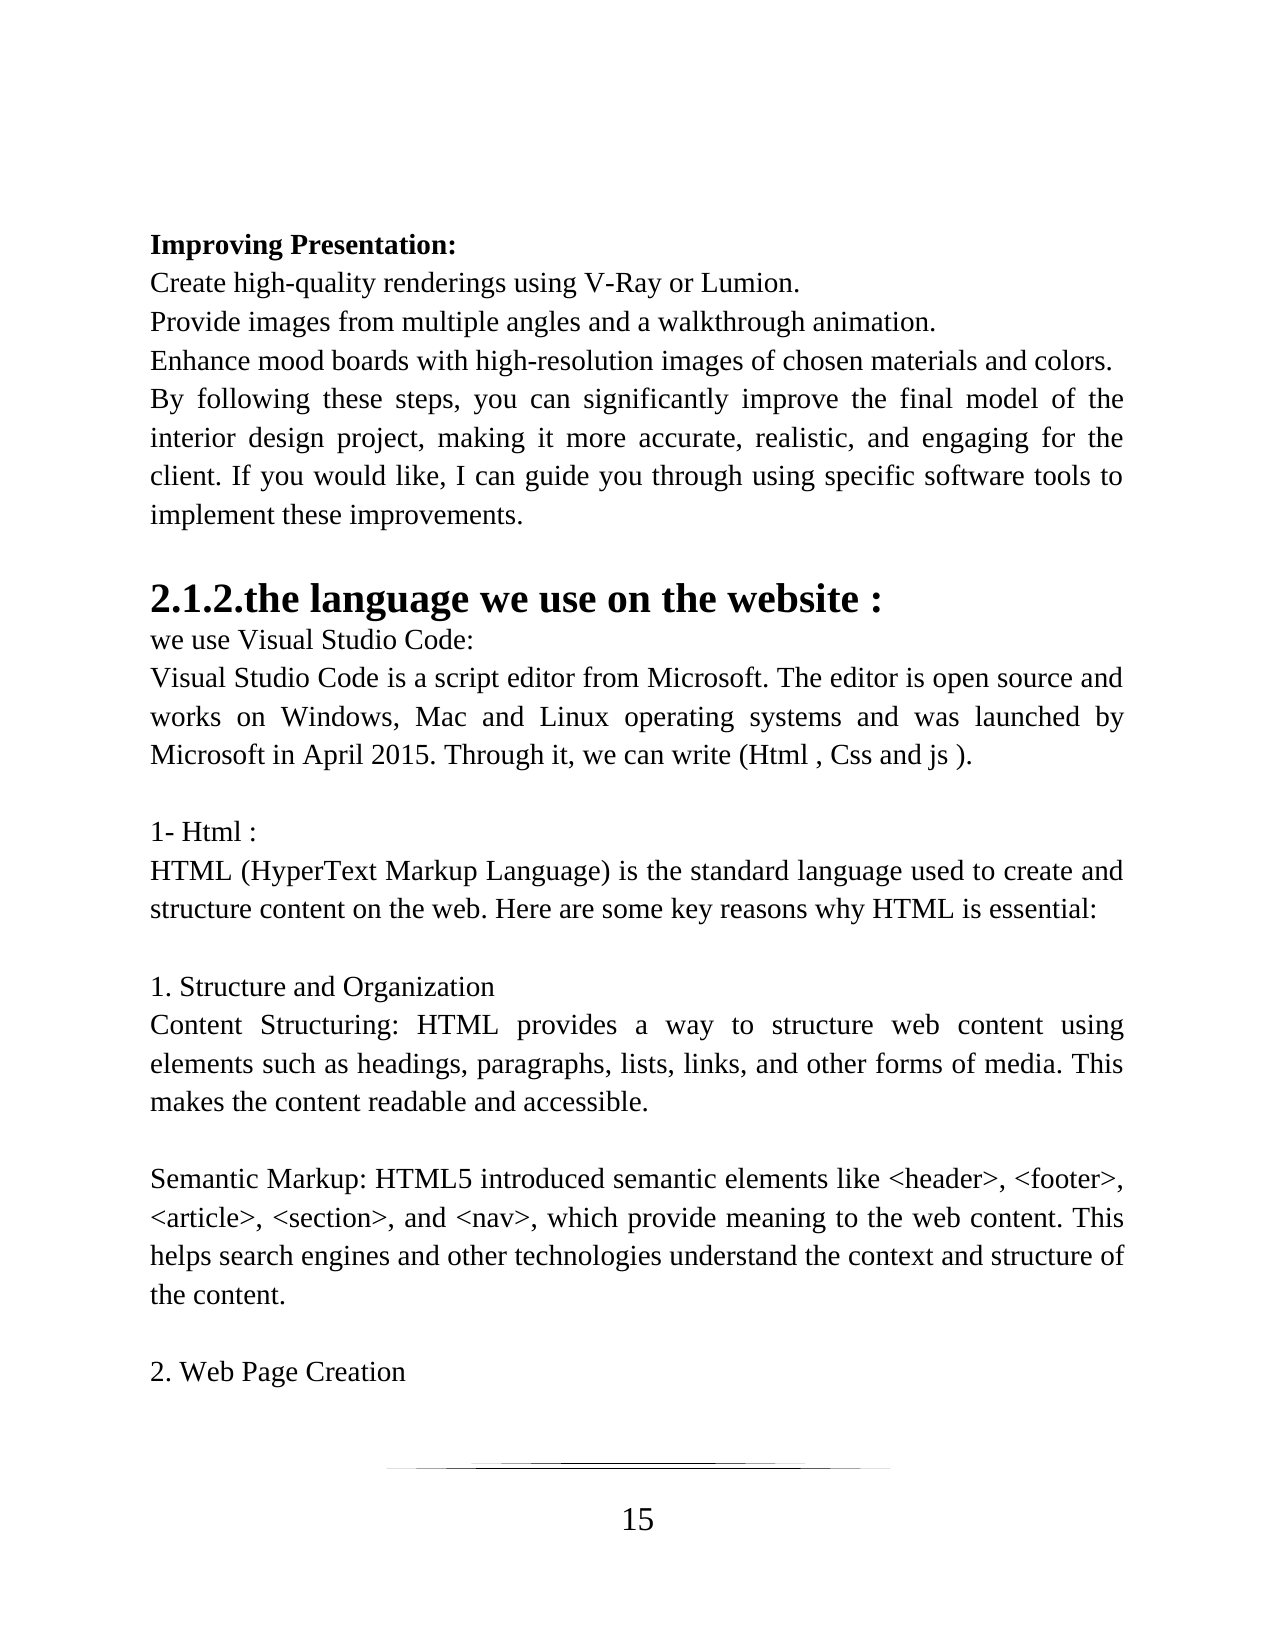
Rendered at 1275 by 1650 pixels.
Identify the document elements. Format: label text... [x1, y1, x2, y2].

text HTML (HyperText Markup Language) is the standard language used to create and structure content on the web. Here are some key reasons why HTML is essential: [150, 853, 1125, 925]
text Semantic Markup: HTML5 introduced semantic elements like <header>, <footer>, <article>, <section>, and <nav>, which provide meaning to the web content. This helps search engines and other technologies understand the context and structure of the content. [150, 1161, 1125, 1311]
text 1. Structure and Organization [150, 969, 1125, 1002]
subtitle 2.1.2.the language we use on the website : [150, 574, 1125, 622]
text 1- Html : [150, 814, 1125, 848]
text Content Structuring: HTML provides a way to structure web content using elements such as headings, paragraphs, lists, links, and other forms of media. This makes the content readable and accessible. [150, 1007, 1125, 1118]
text By following these steps, you can significantly improve the final model of the interior design project, making it more accurate, realistic, and engaging for the client. If you would like, I can guide you through using specific software tools to implement these improvements. [150, 381, 1125, 530]
text Visual Studio Code is a script editor from Microsoft. The editor is open source and works on Windows, Mac and Linux operating systems and was launched by Microsoft in April 2015. Through it, we can write (Html , Css and js ). [150, 660, 1125, 771]
text Enhance mood boards with high-resolution images of chosen materials and colors. [150, 343, 1125, 376]
text 2. Web Page Creation [150, 1354, 1125, 1388]
text Improving Presentation: [150, 227, 1125, 261]
text we use Visual Studio Code: [150, 622, 1125, 655]
text Provide images from multiple angles and a walkthrough animation. [150, 304, 1125, 338]
text Create high-quality renderings using V-Ray or Lumion. [150, 266, 1125, 299]
